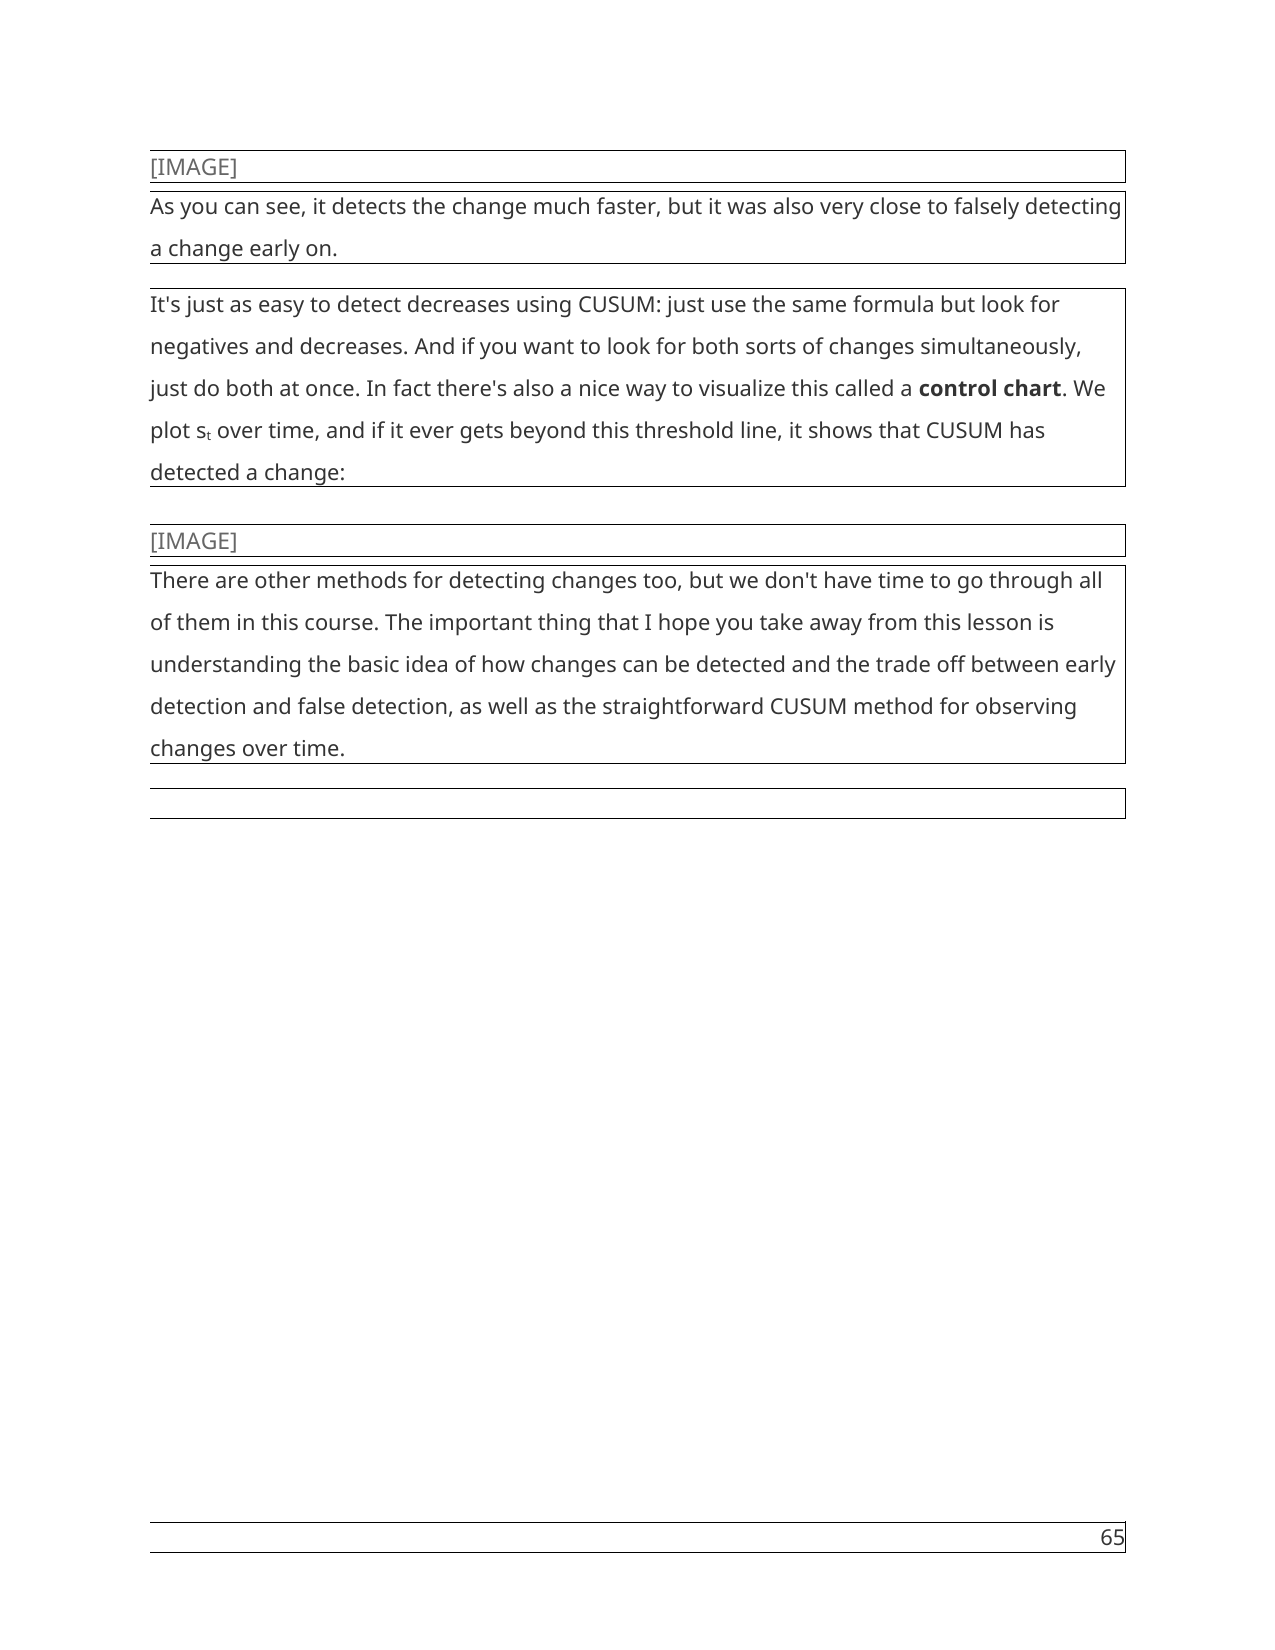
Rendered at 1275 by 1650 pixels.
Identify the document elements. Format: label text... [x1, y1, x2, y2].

subtitle [IMAGE] [150, 525, 1125, 556]
text There are other methods for detecting changes too, but we don't have time to go through all of them in this course. The important thing that I hope you take away from this lesson is understanding the basic idea of how changes can be detected and the trade off between early detection and false detection, as well as the straightforward CUSUM method for observing changes over time. [150, 566, 1125, 763]
subtitle [IMAGE] [150, 151, 1125, 182]
text As you can see, it detects the change much faster, but it was also very close to falsely detecting a change early on. [150, 192, 1125, 263]
text It's just as easy to detect decreases using CUSUM: just use the same formula but look for negatives and decreases. And if you want to look for both sorts of changes simultaneously, just do both at once. In fact there's also a nice way to visualize this called a control chart. We plot st over time, and if it ever gets beyond this threshold line, it shows that CUSUM has detected a change: [150, 289, 1125, 486]
